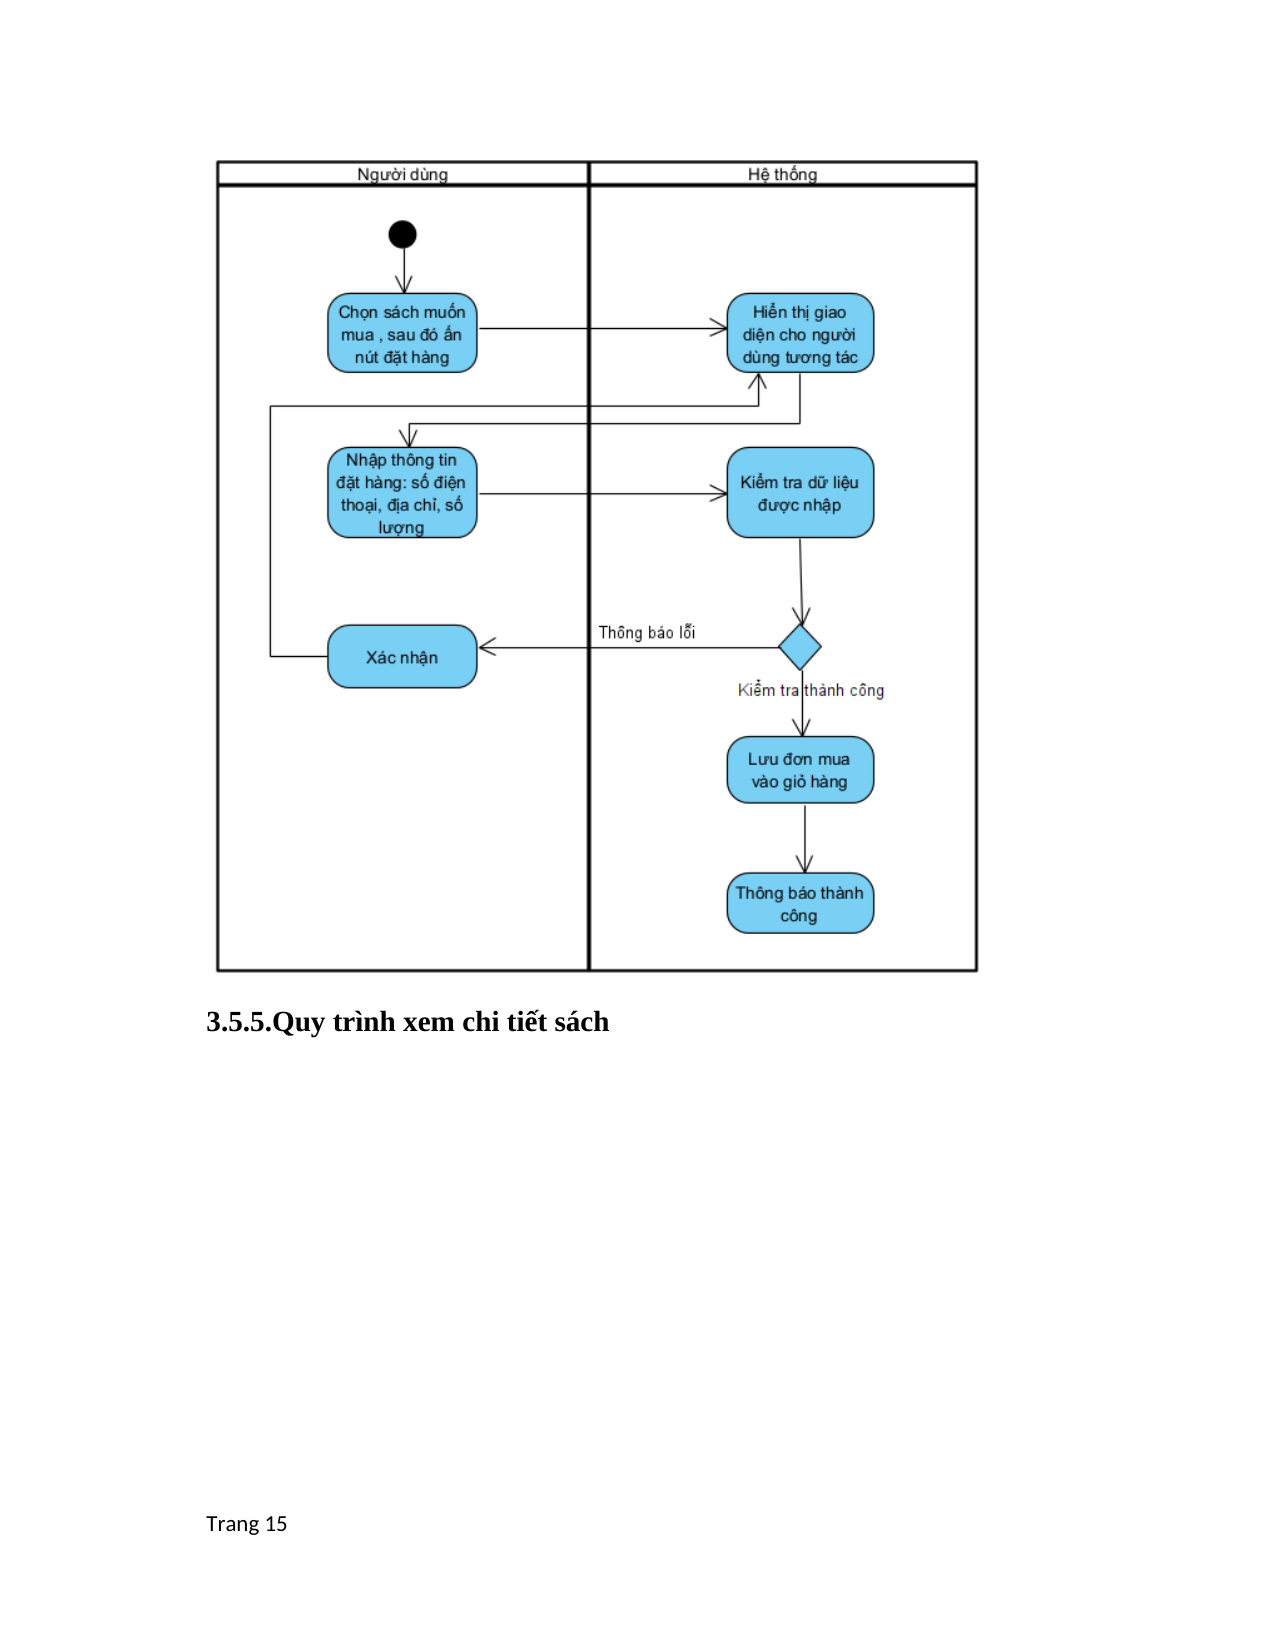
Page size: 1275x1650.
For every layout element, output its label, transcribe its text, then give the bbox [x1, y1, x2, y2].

picture [206, 150, 990, 984]
subtitle 3.5.5.Quy trình xem chi tiết sách [206, 1011, 1187, 1036]
